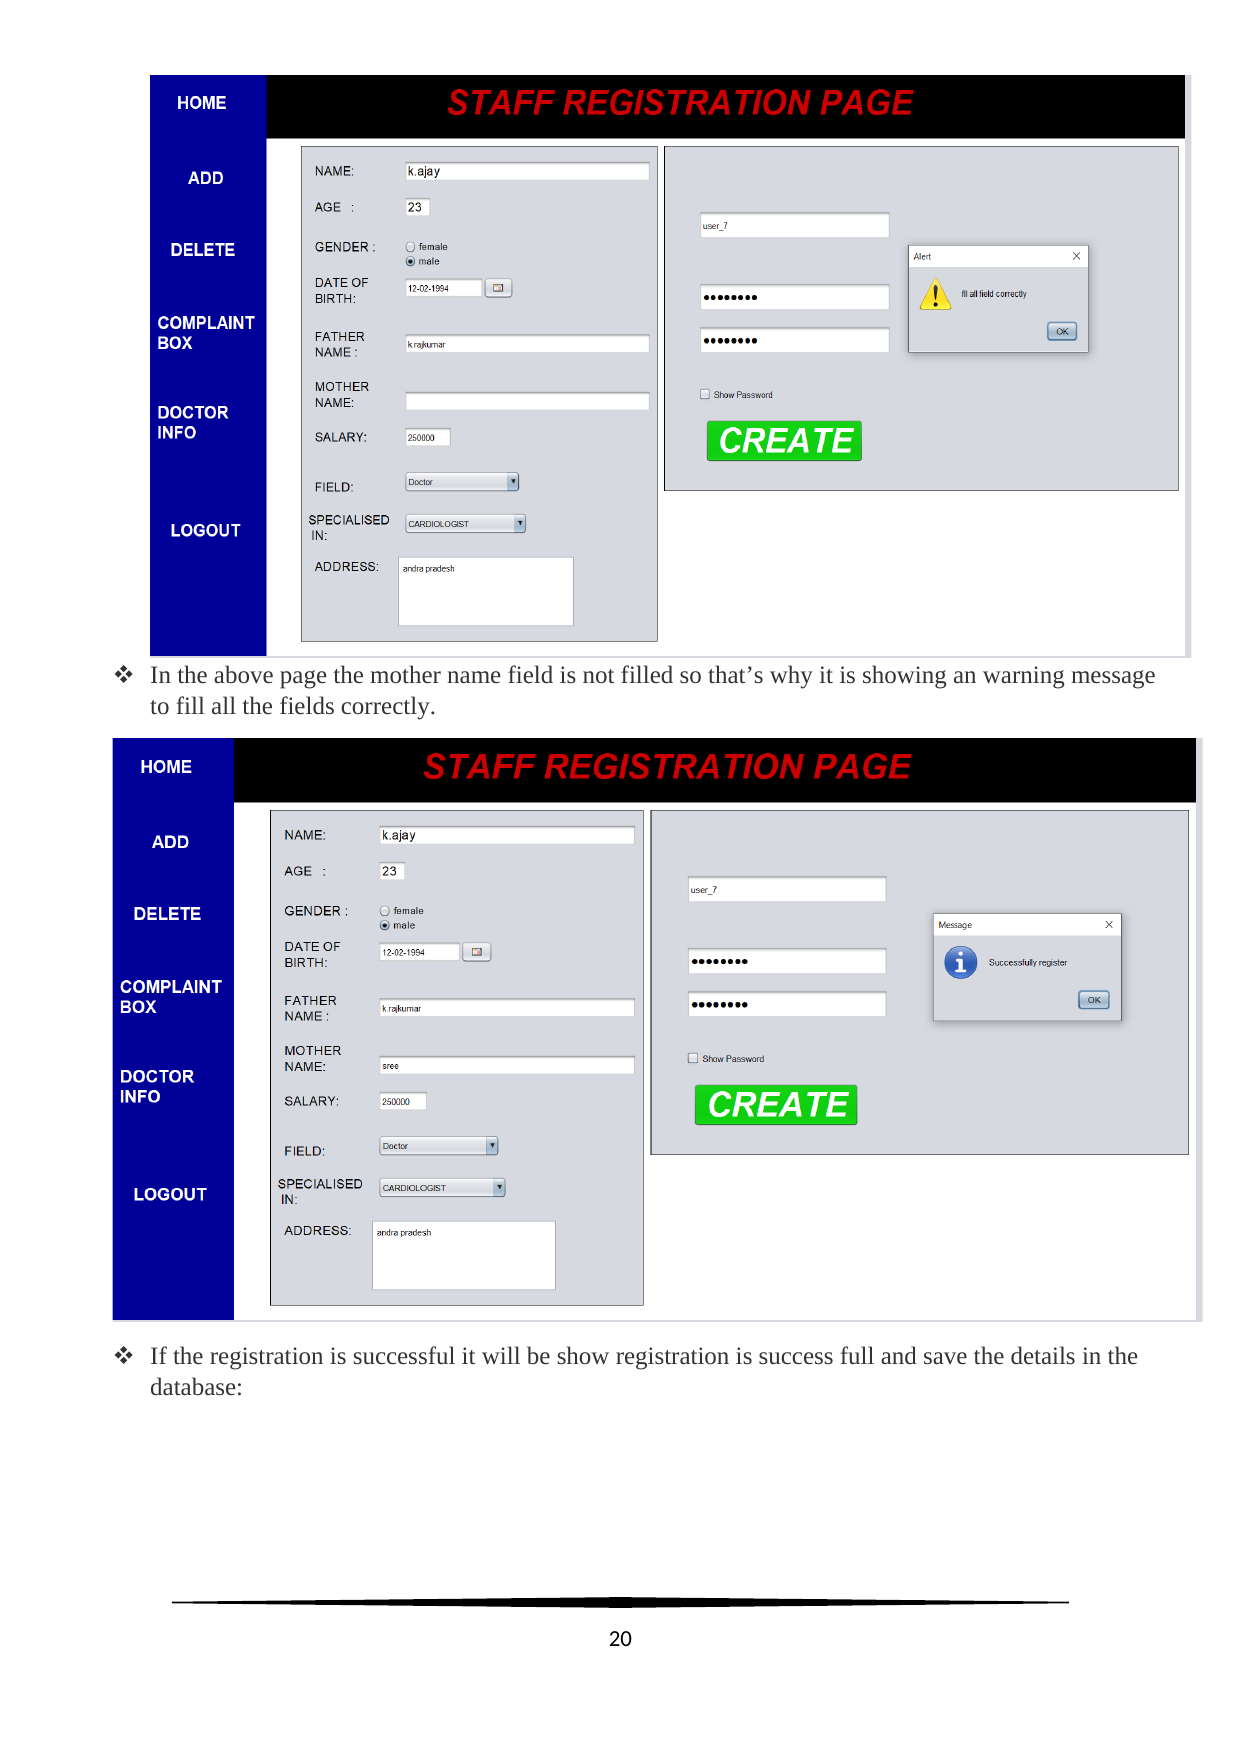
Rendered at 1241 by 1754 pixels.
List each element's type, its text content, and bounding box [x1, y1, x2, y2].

list If the registration is successful it will be show registration is success full and save the details in the database: [112, 1341, 1165, 1401]
picture [150, 75, 1192, 658]
picture [112, 738, 1203, 1322]
list In the above page the mother name field is not filled so that’s why it is showing an warning message to fill all the fields correctly. [112, 660, 1165, 720]
